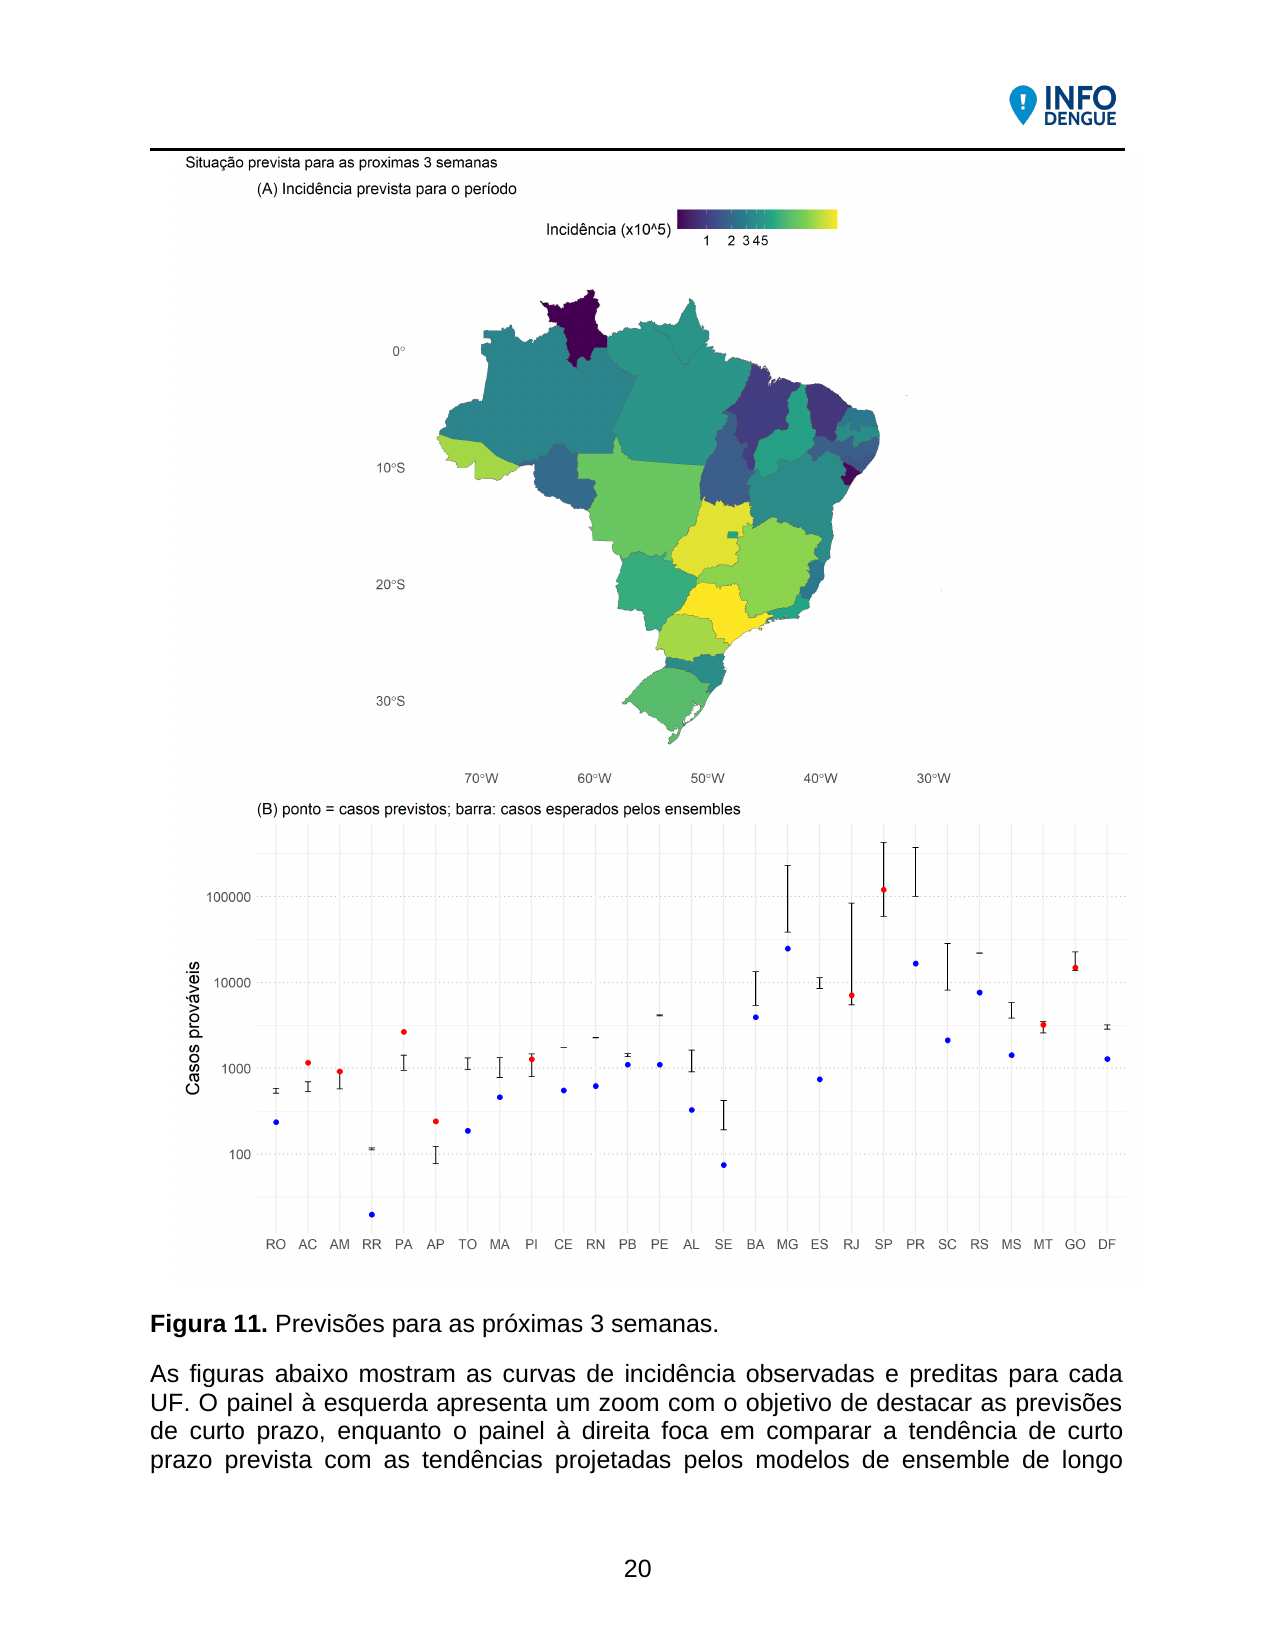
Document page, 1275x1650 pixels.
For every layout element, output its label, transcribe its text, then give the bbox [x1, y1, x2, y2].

picture [168, 150, 1144, 1289]
text Figura 11. Previsões para as próximas 3 semanas. [150, 1309, 1125, 1338]
picture [1000, 75, 1125, 136]
